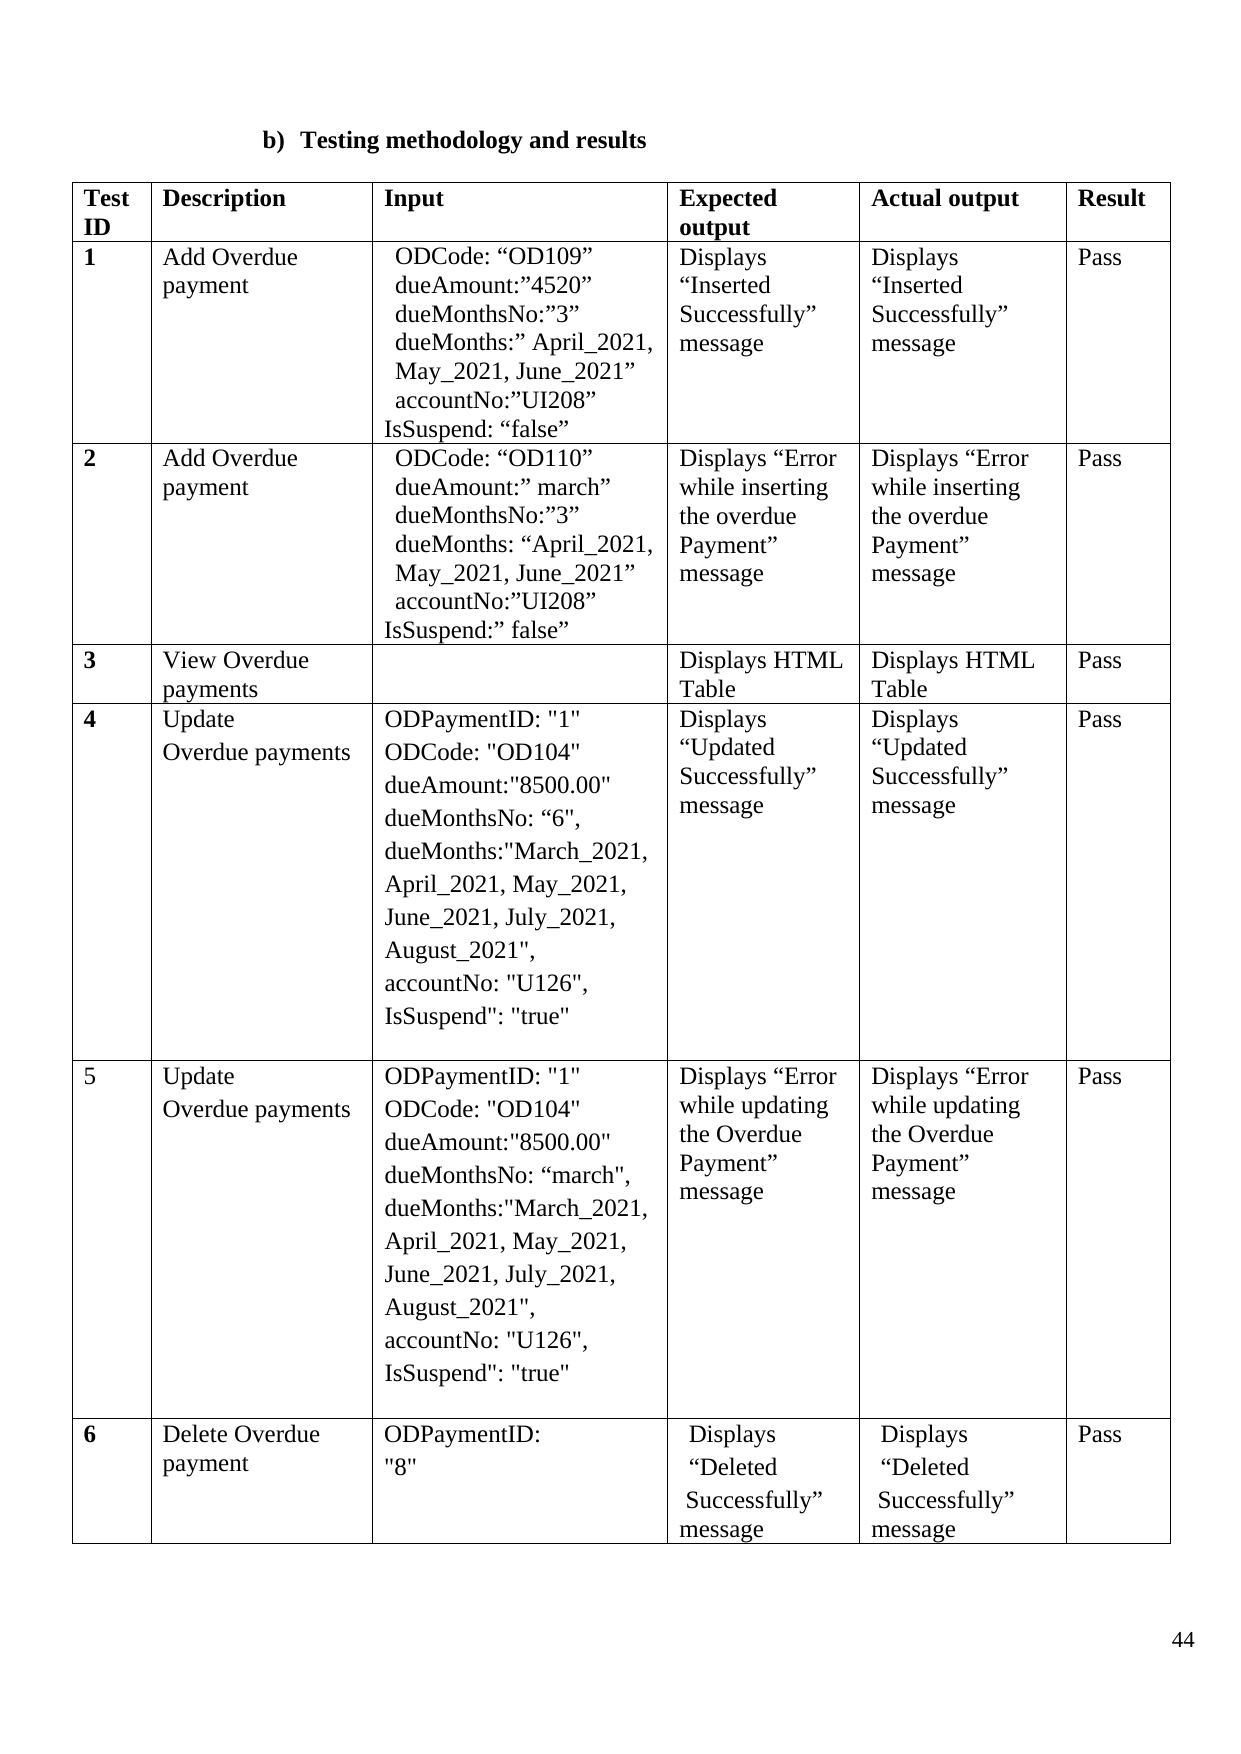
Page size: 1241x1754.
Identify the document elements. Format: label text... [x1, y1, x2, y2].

table_cell [373, 645, 667, 703]
table_cell Add Overdue payment [152, 444, 372, 644]
table_cell Displays “Updated Successfully” message [860, 704, 1066, 1060]
table_cell ODCode: “OD109” dueAmount:”4520” dueMonthsNo:”3” dueMonths:” April_2021, May_2021, June_2021” accountNo:”UI208” IsSuspend: “false” [373, 242, 667, 442]
table_cell Delete Overdue payment [152, 1419, 372, 1542]
table_cell Pass [1067, 444, 1170, 644]
table_cell Displays “Error while inserting the overdue Payment” message [668, 444, 859, 644]
table_cell Displays “Deleted Successfully” message [668, 1419, 859, 1542]
table_cell 5 [73, 1061, 151, 1418]
table_header Description [152, 183, 372, 241]
table_cell ODCode: “OD110” dueAmount:” march” dueMonthsNo:”3” dueMonths: “April_2021, May_2021, June_2021” accountNo:”UI208” IsSuspend:” false” [373, 444, 667, 644]
subtitle Testing methodology and results [262, 125, 1103, 154]
table_header Test ID [73, 183, 151, 241]
table_cell 3 [73, 645, 151, 703]
table_cell Add Overdue payment [152, 242, 372, 442]
table_cell Pass [1067, 1061, 1170, 1418]
table_cell 4 [73, 704, 151, 1060]
table_cell Pass [1067, 704, 1170, 1060]
table_cell Pass [1067, 645, 1170, 703]
table_cell Displays “Deleted Successfully” message [860, 1419, 1066, 1542]
table_cell 2 [73, 444, 151, 644]
table_cell Pass [1067, 1419, 1170, 1542]
table_cell Displays “Error while updating the Overdue Payment” message [668, 1061, 859, 1418]
table_cell Update Overdue payments [152, 704, 372, 1060]
table_cell ODPaymentID: "8" [373, 1419, 667, 1542]
table_header Input [373, 183, 667, 241]
table_cell Displays “Inserted Successfully” message [668, 242, 859, 442]
table_cell Pass [1067, 242, 1170, 442]
table_header Actual output [860, 183, 1066, 241]
table_cell Displays HTML Table [860, 645, 1066, 703]
table_header Expected output [668, 183, 859, 241]
table_cell Displays HTML Table [668, 645, 859, 703]
table_cell Displays “Error while updating the Overdue Payment” message [860, 1061, 1066, 1418]
table_cell Displays “Updated Successfully” message [668, 704, 859, 1060]
table_cell Update Overdue payments [152, 1061, 372, 1418]
table_cell 1 [73, 242, 151, 442]
table_cell Displays “Inserted Successfully” message [860, 242, 1066, 442]
table_cell View Overdue payments [152, 645, 372, 703]
table_cell 6 [73, 1419, 151, 1542]
table_cell Displays “Error while inserting the overdue Payment” message [860, 444, 1066, 644]
table_cell ODPaymentID: "1" ODCode: "OD104" dueAmount:"8500.00" dueMonthsNo: “6", dueMonths:"March_2021, April_2021, May_2021, June_2021, July_2021, August_2021", accountNo: "U126", IsSuspend": "true" [373, 704, 667, 1060]
table_cell ODPaymentID: "1" ODCode: "OD104" dueAmount:"8500.00" dueMonthsNo: “march", dueMonths:"March_2021, April_2021, May_2021, June_2021, July_2021, August_2021", accountNo: "U126", IsSuspend": "true" [373, 1061, 667, 1418]
table_header Result [1067, 183, 1170, 241]
